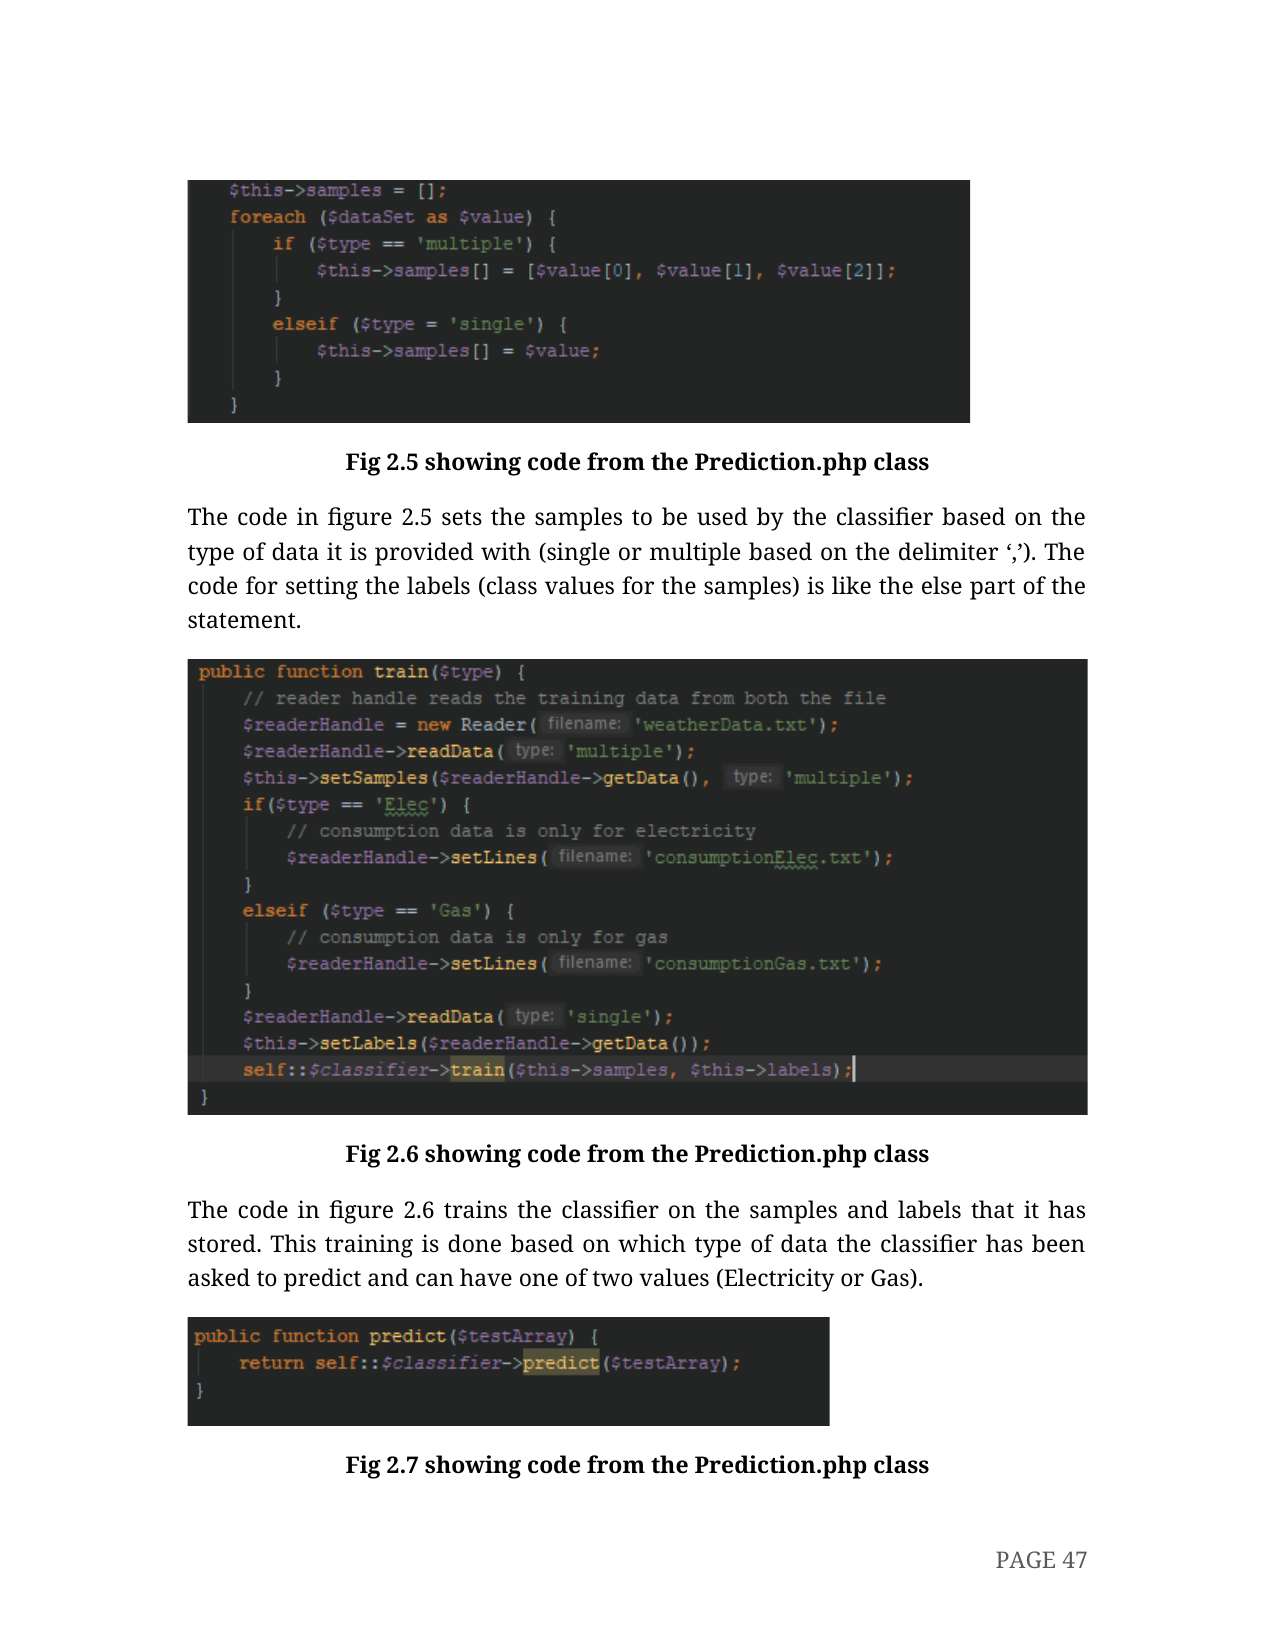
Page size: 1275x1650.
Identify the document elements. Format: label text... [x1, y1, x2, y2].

text Fig 2.7 showing code from the Prediction.php class [187, 1449, 1087, 1481]
text Fig 2.5 showing code from the Prediction.php class [187, 446, 1087, 477]
text The code in figure 2.5 sets the samples to be used by the classifier based on the type of data it is provided with (single or multiple based on the delimiter ‘,’). The code for setting the labels (class values for the samples) is like the else part of the statement. [187, 501, 1087, 636]
picture [187, 659, 1088, 1115]
picture [187, 180, 971, 423]
text The code in figure 2.6 trains the classifier on the samples and labels that it has stored. This training is done based on which type of data the classifier has been asked to predict and can have one of two values (Electricity or Gas). [187, 1193, 1087, 1293]
text Fig 2.6 showing code from the Prediction.php class [187, 1138, 1087, 1169]
picture [187, 1317, 830, 1426]
